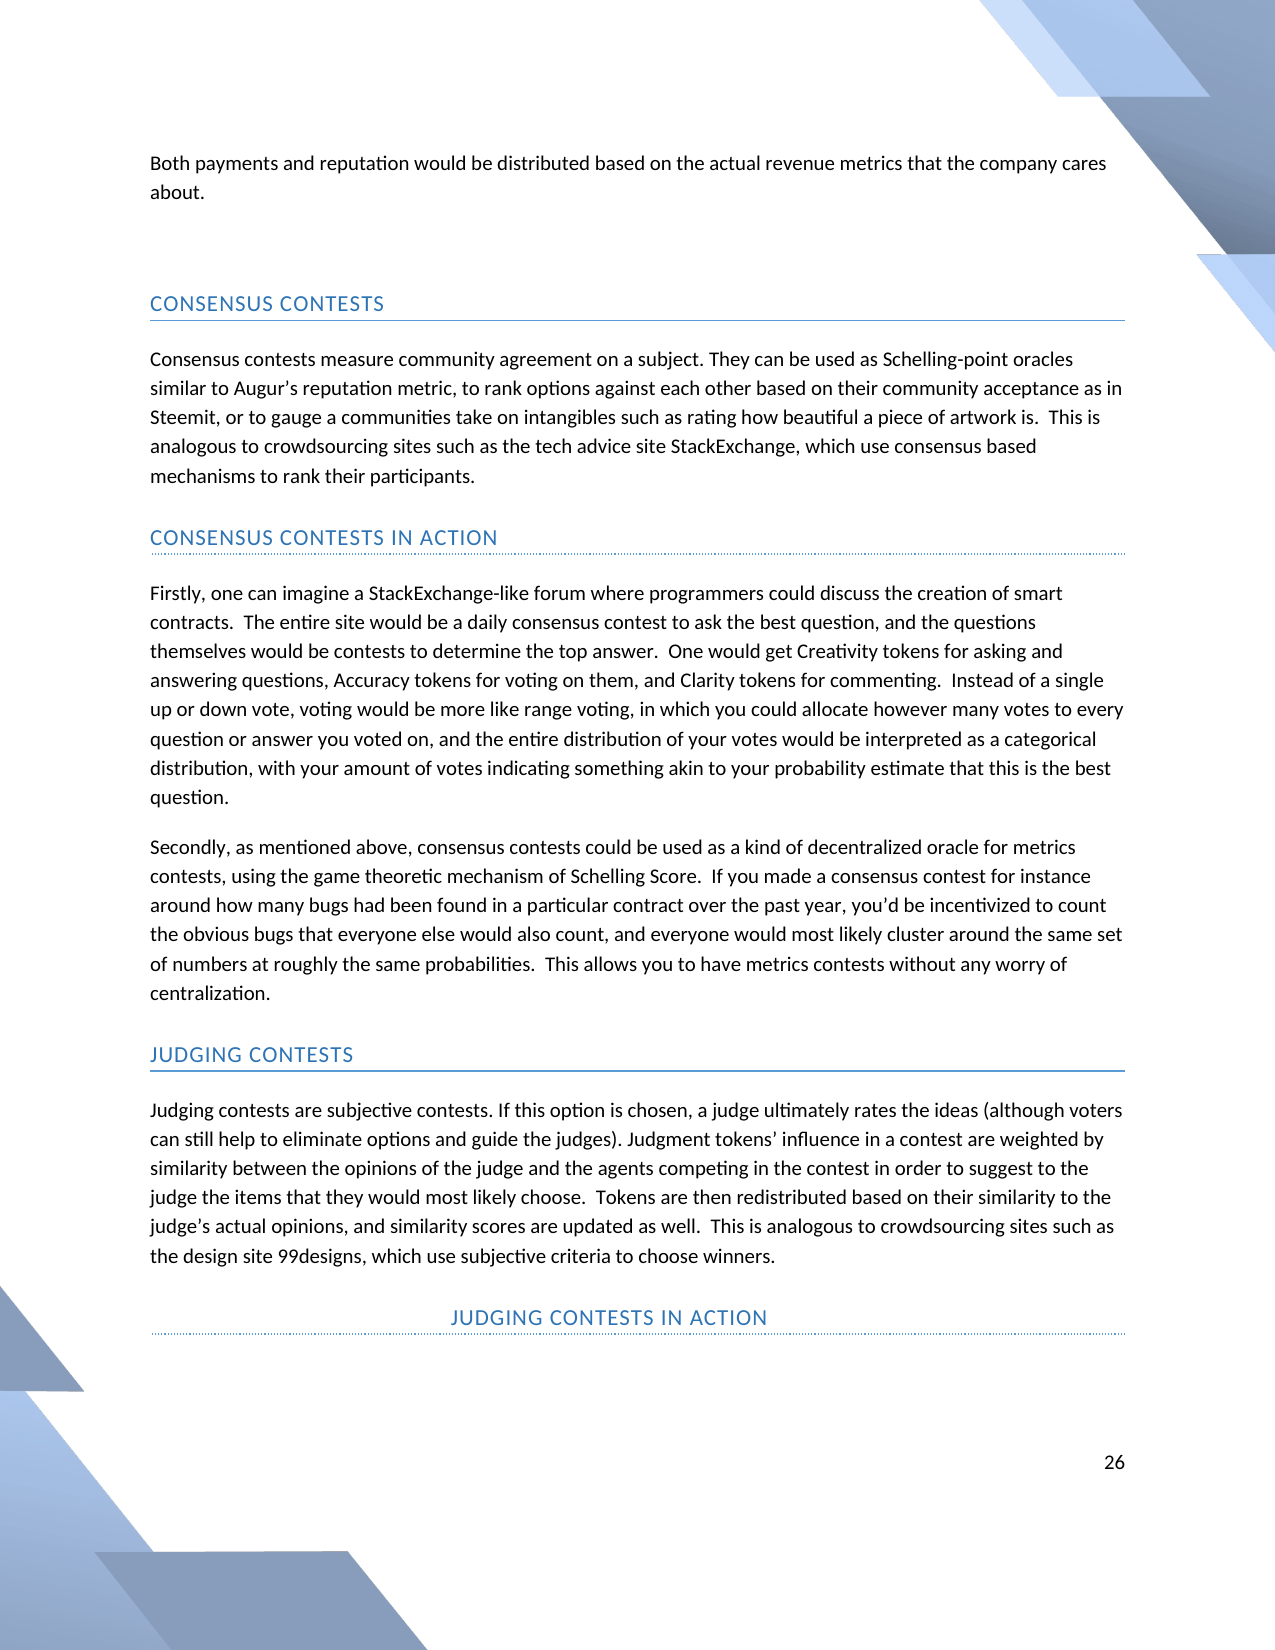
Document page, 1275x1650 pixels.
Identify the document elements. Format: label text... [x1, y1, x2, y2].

text Consensus contests measure community agreement on a subject. They can be used as Schelling-point oracles similar to Augur’s reputation metric, to rank options against each other based on their community acceptance as in Steemit, or to gauge a communities take on intangibles such as rating how beautiful a piece of artwork is. This is analogous to crowdsourcing sites such as the tech advice site StackExchange, which use consensus based mechanisms to rank their participants. [150, 346, 1125, 488]
text Firstly, one can imagine a StackExchange-like forum where programmers could discuss the creation of smart contracts. The entire site would be a daily consensus contest to ask the best question, and the questions themselves would be contests to determine the top answer. One would get Creativity tokens for asking and answering questions, Accuracy tokens for voting on them, and Clarity tokens for commenting. Instead of a single up or down vote, voting would be more like range voting, in which you could allocate however many votes to every question or answer you voted on, and the entire distribution of your votes would be interpreted as a categorical distribution, with your amount of votes indicating something akin to your probability estimate that this is the best question. [150, 580, 1125, 809]
text Secondly, as mentioned above, consensus contests could be used as a kind of decentralized oracle for metrics contests, using the game theoretic mechanism of Schelling Score. If you made a consensus contest for instance around how many bugs had been found in a particular contract over the past year, you’d be incentivized to count the obvious bugs that everyone else would also count, and everyone would most likely cluster around the same set of numbers at roughly the same probabilities. This allows you to have metrics contests without any worry of centralization. [150, 834, 1125, 1005]
subtitle Consensus Contests in Action [150, 523, 1125, 555]
subtitle Consensus Contests [150, 289, 1125, 320]
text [150, 150, 1125, 204]
subtitle Judging Contests in Action [150, 1303, 1125, 1335]
text Judging contests are subjective contests. If this option is chosen, a judge ultimately rates the ideas (although voters can still help to eliminate options and guide the judges). Judgment tokens’ influence in a contest are weighted by similarity between the opinions of the judge and the agents competing in the contest in order to suggest to the judge the items that they would most likely choose. Tokens are then redistributed based on their similarity to the judge’s actual opinions, and similarity scores are updated as well. This is analogous to crowdsourcing sites such as the design site 99designs, which use subjective criteria to choose winners. [150, 1097, 1125, 1268]
subtitle Judging Contests [150, 1040, 1125, 1070]
